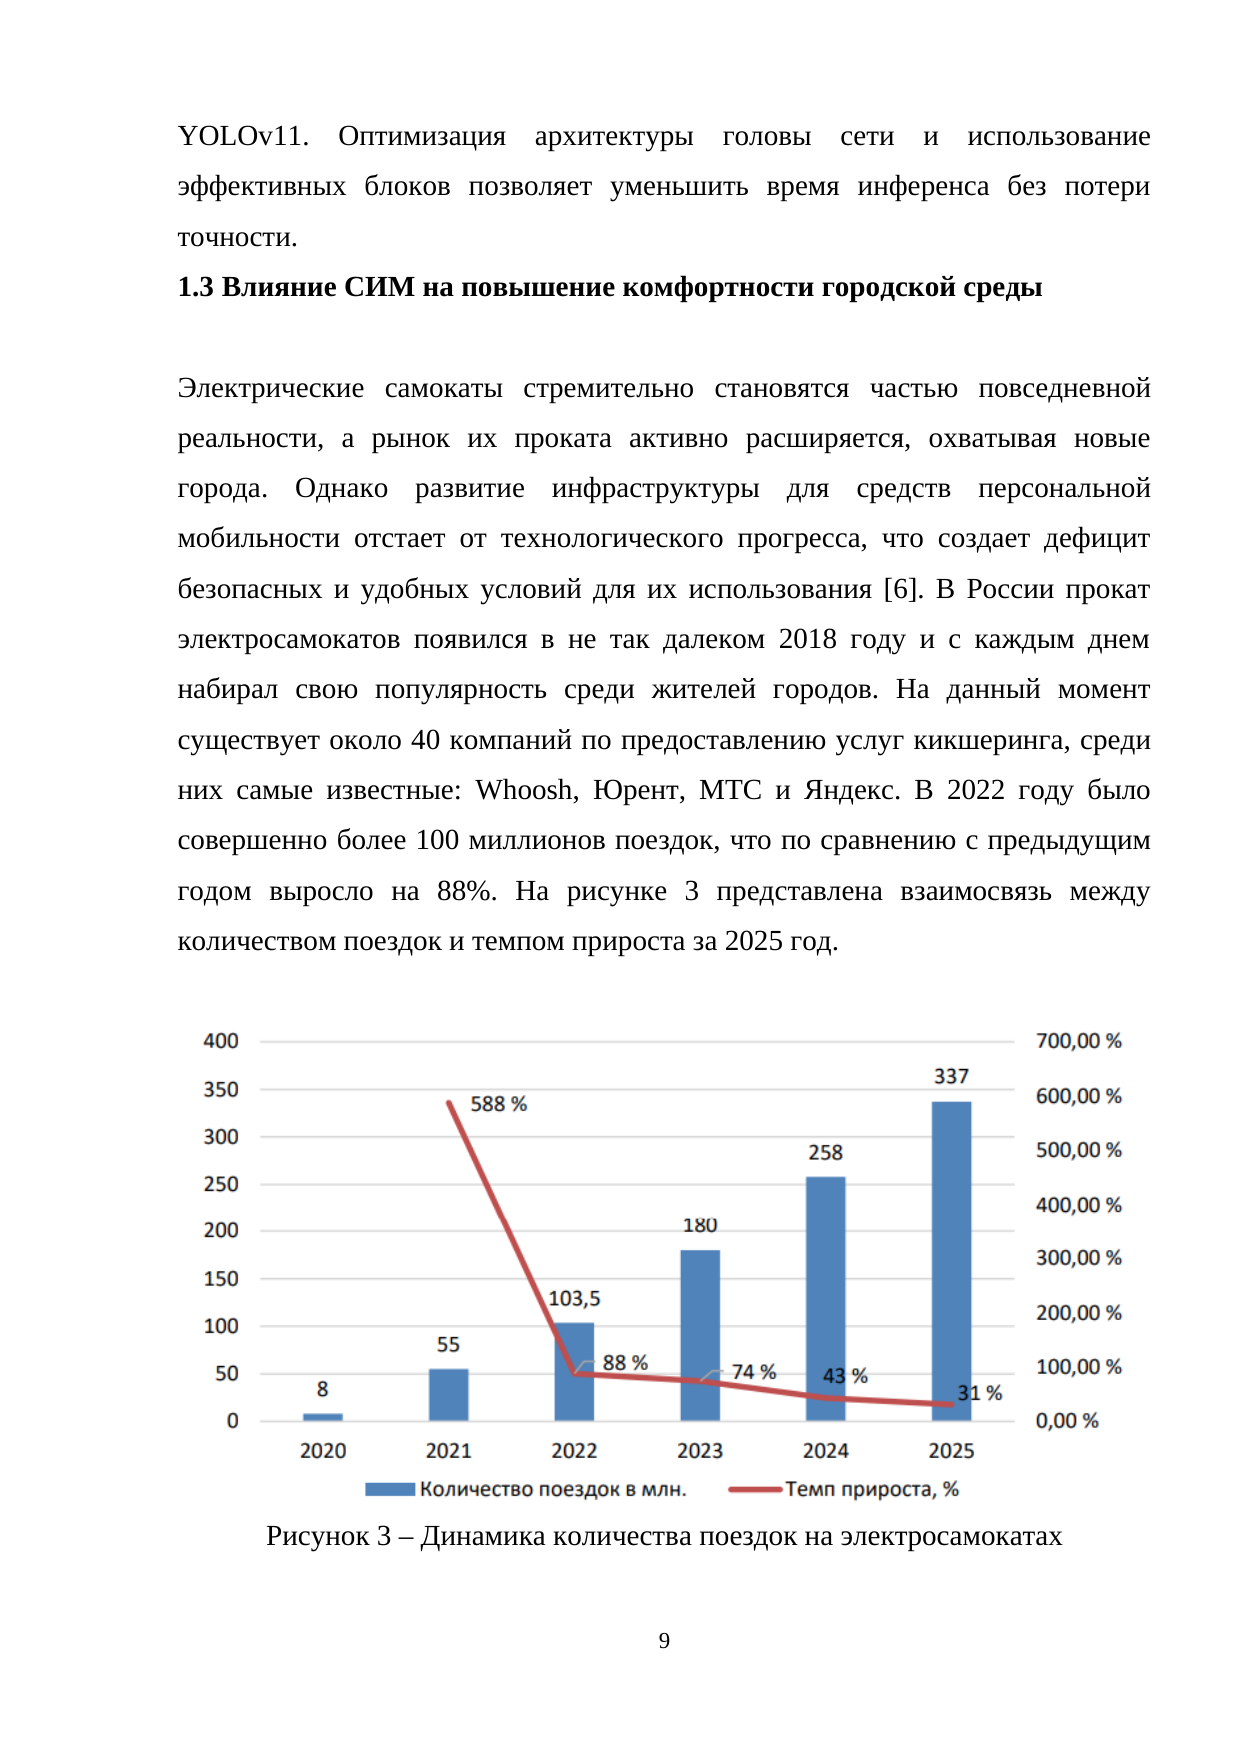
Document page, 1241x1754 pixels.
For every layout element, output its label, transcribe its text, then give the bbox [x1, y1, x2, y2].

text Рисунок 3 – Динамика количества поездок на электросамокатах [177, 1518, 1152, 1552]
picture [200, 1023, 1129, 1504]
subtitle Влияние СИМ на повышение комфортности городской среды [177, 269, 1152, 303]
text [177, 118, 1152, 252]
text Электрические самокаты стремительно становятся частью повседневной реальности, а рынок их проката активно расширяется, охватывая новые города. Однако развитие инфраструктуры для средств персональной мобильности отстает от технологического прогресса, что создает дефицит безопасных и удобных условий для их использования [6]. В России прокат электросамокатов появился в не так далеком 2018 году и с каждым днем набирал свою популярность среди жителей городов. На данный момент существует около 40 компаний по предоставлению услуг кикшеринга, среди них самые известные: Whoosh, Юрент, МТС и Яндекс. В 2022 году было совершенно более 100 миллионов поездок, что по сравнению с предыдущим годом выросло на 88%. На рисунке 3 представлена взаимосвязь между количеством поездок и темпом прироста за 2025 год. [177, 370, 1152, 957]
